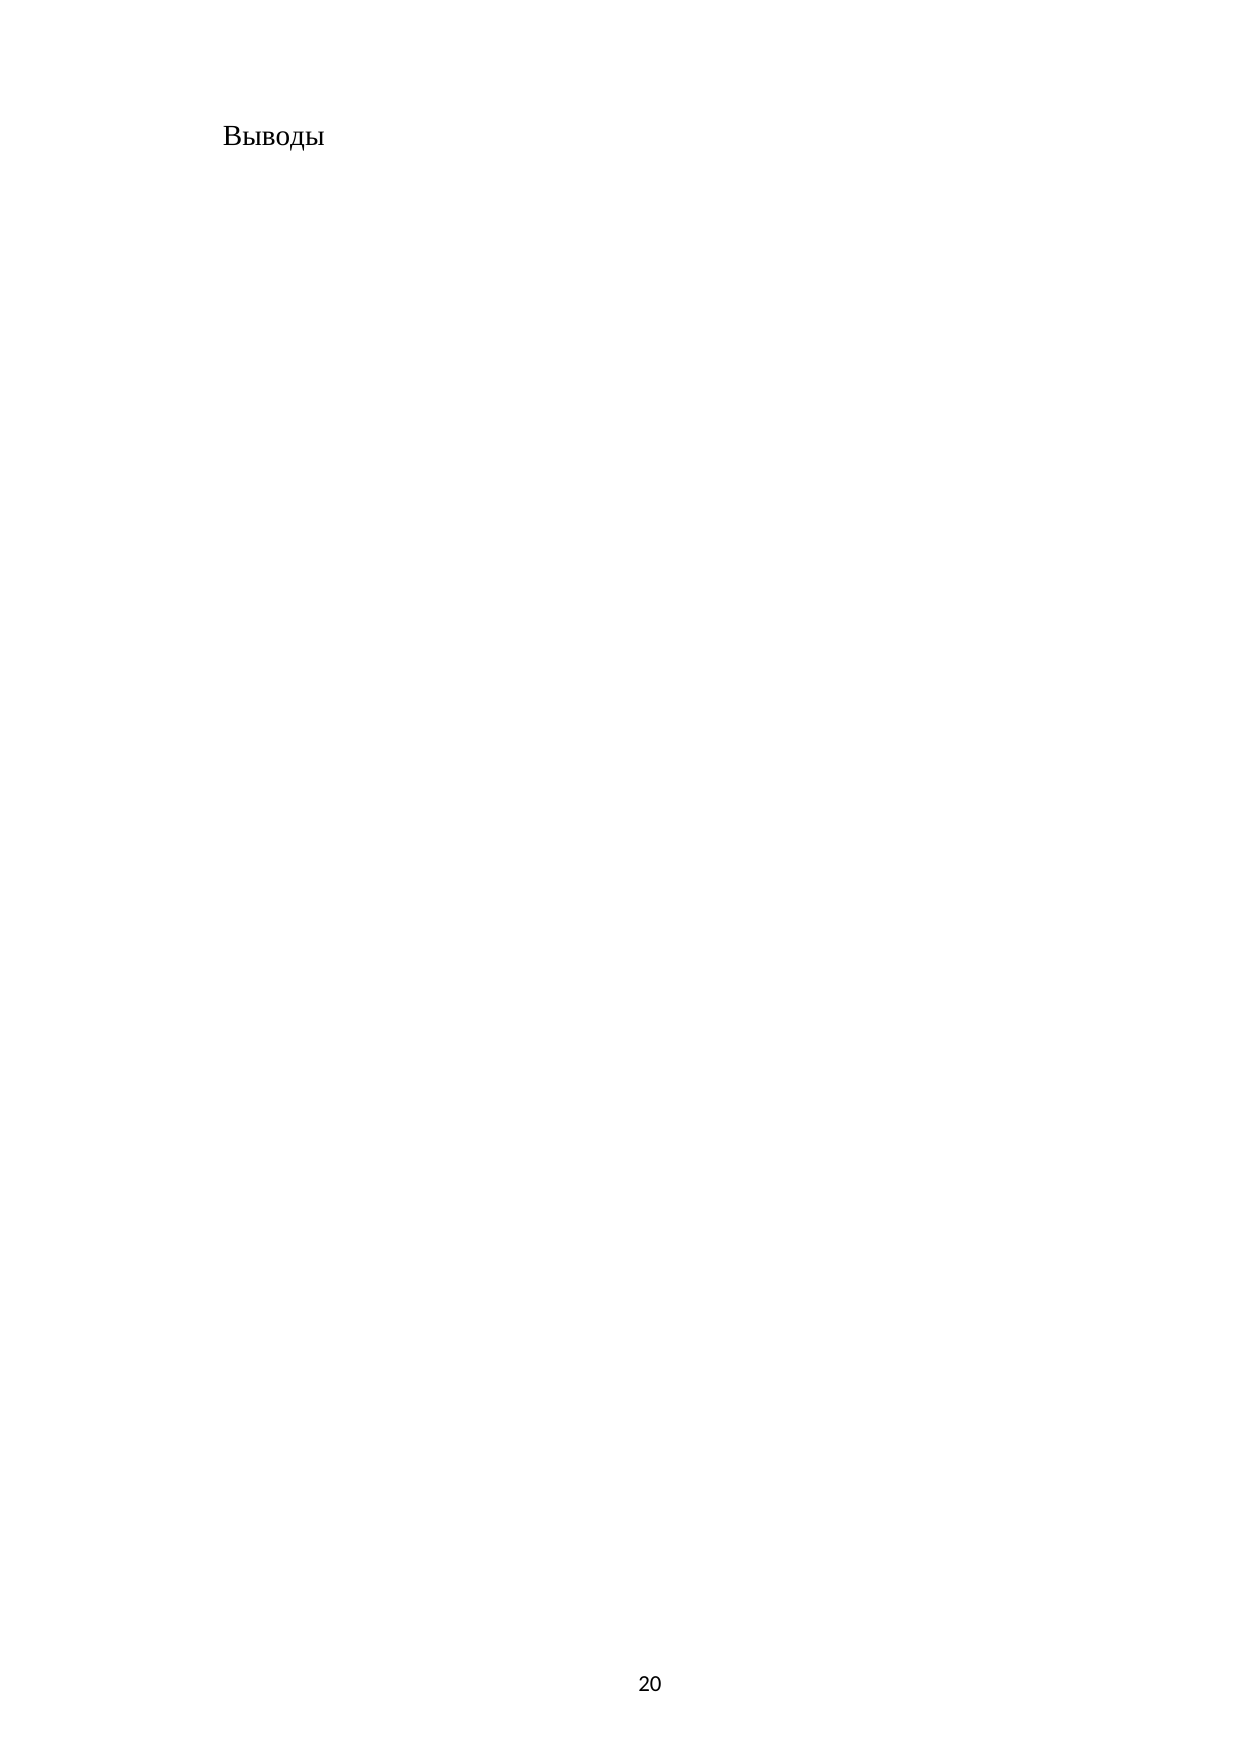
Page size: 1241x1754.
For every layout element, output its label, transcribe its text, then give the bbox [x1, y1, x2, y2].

text Выводы [148, 118, 1152, 152]
